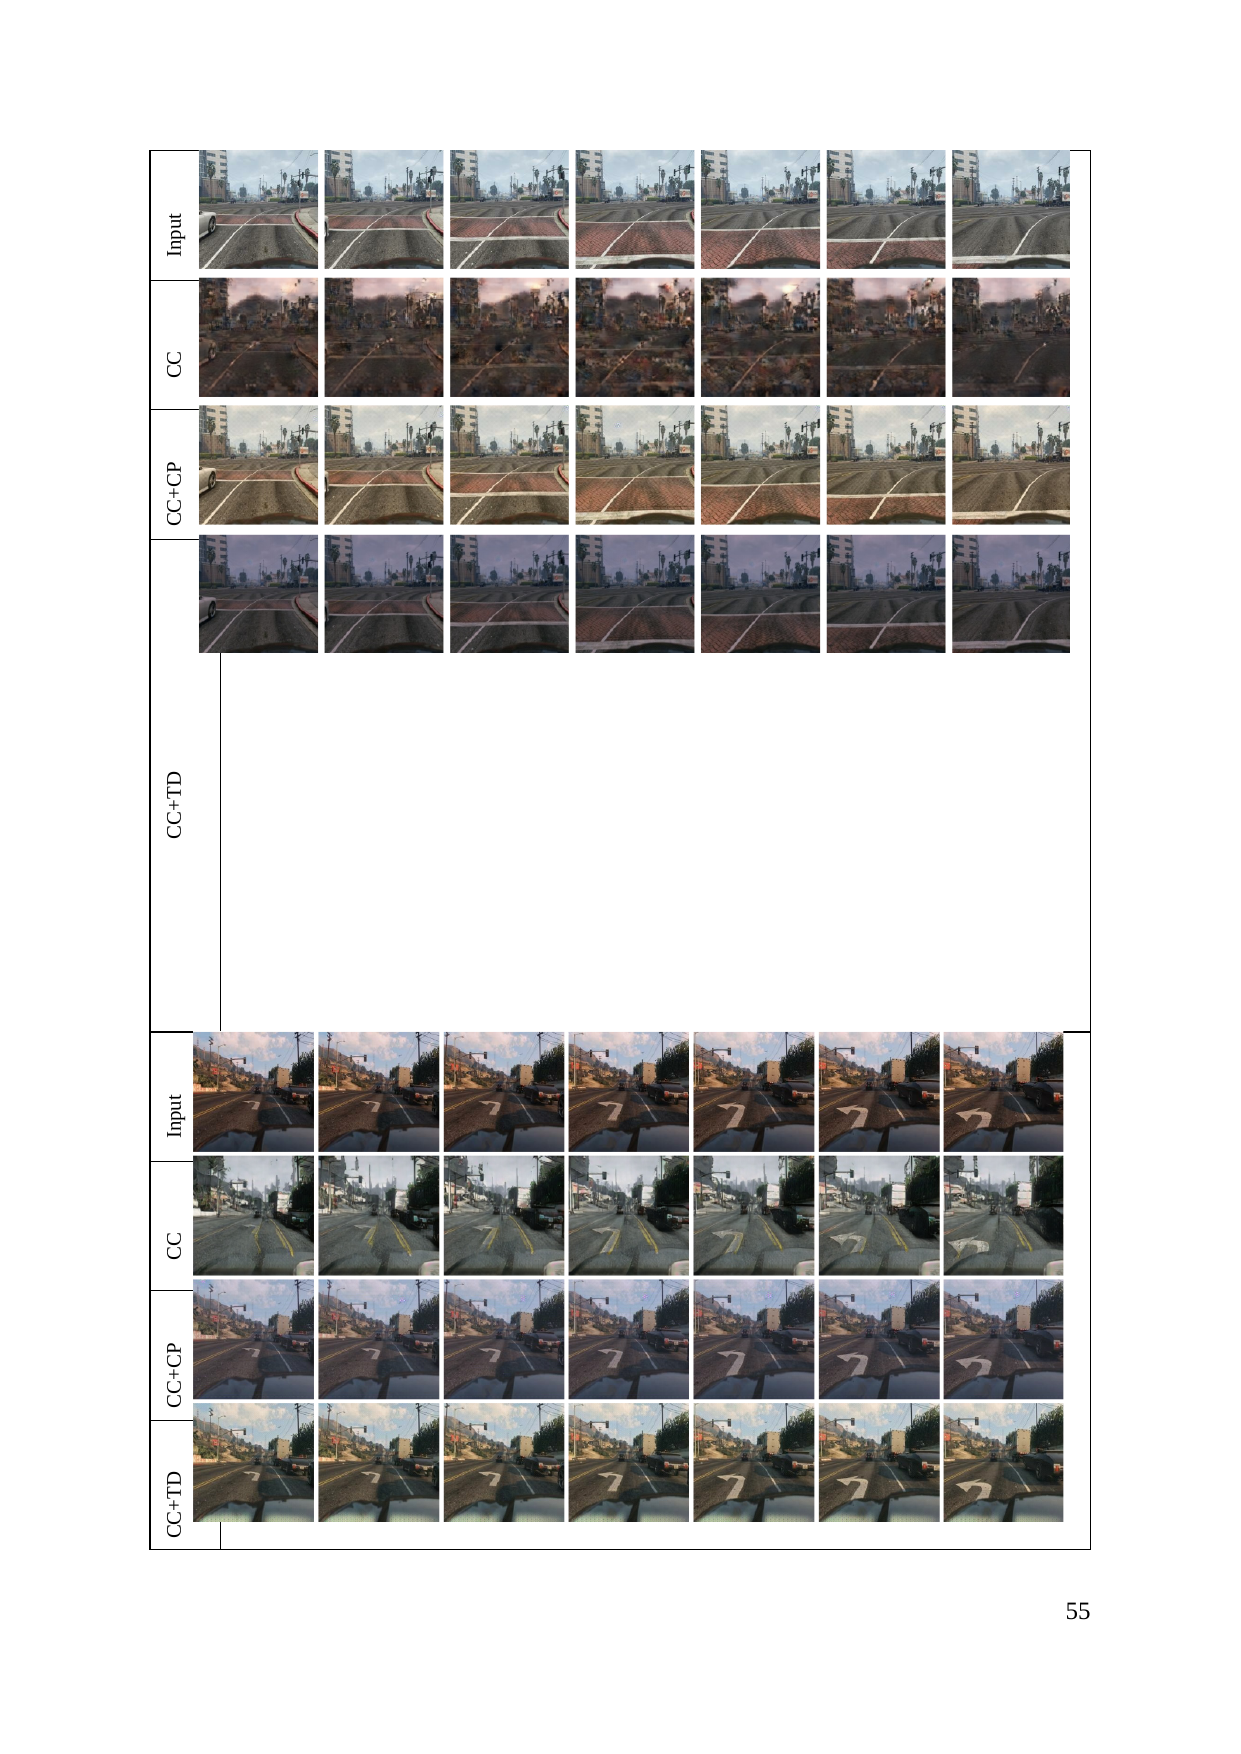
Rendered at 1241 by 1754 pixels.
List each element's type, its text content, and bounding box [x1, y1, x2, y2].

table_cell Input [151, 1033, 193, 1161]
picture [193, 1031, 1064, 1522]
table_header [221, 151, 1090, 1031]
table_header Input [151, 151, 198, 279]
table_cell [221, 1033, 1090, 1549]
table_cell CC+TD [151, 1421, 220, 1549]
picture [198, 150, 1070, 653]
table_cell CC+CP [151, 410, 198, 538]
table_cell CC+CP [151, 1291, 193, 1420]
table_cell CC+TD [151, 540, 220, 1031]
table_cell CC [151, 281, 198, 409]
table_cell CC [151, 1162, 193, 1290]
